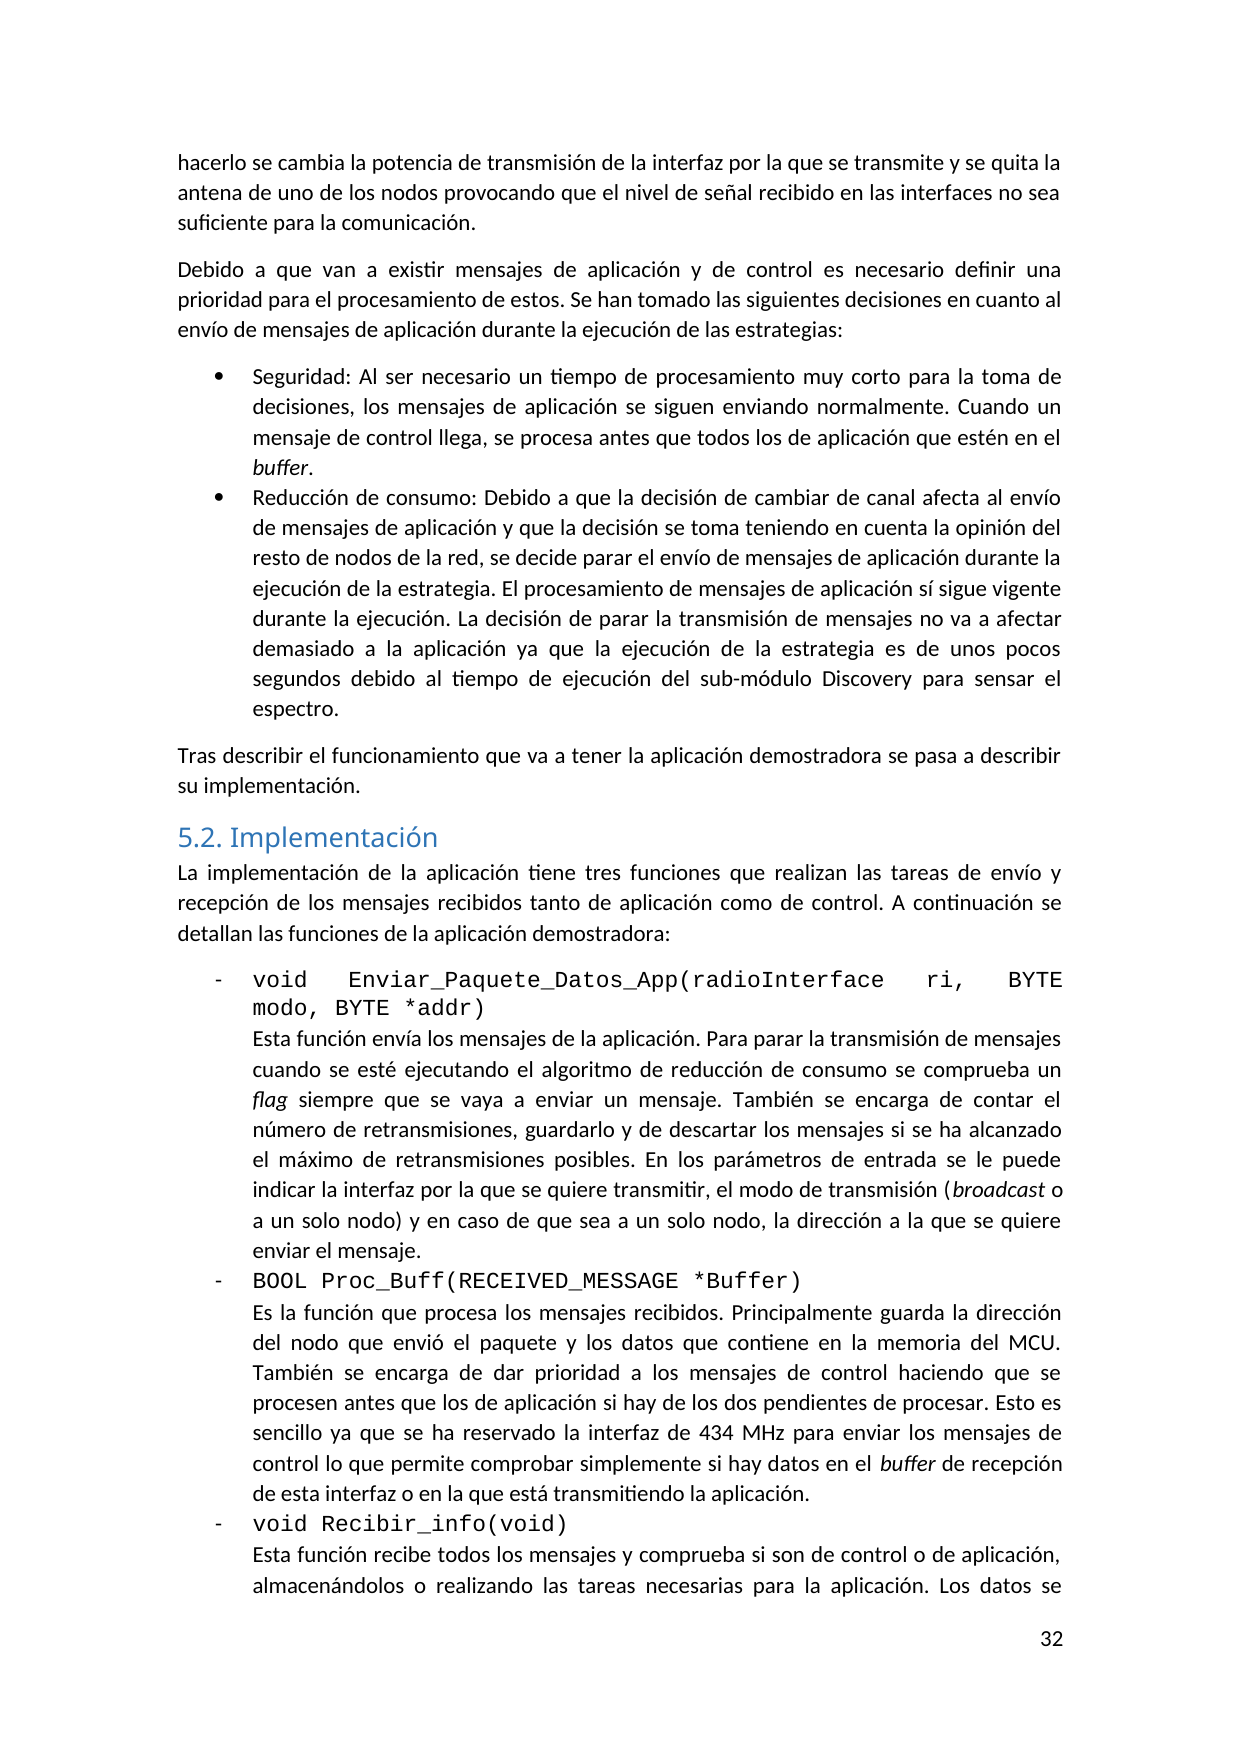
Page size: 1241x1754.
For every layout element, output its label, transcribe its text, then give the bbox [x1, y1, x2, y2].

subtitle Implementación [177, 818, 1063, 855]
text Debido a que van a existir mensajes de aplicación y de control es necesario definir una prioridad para el procesamiento de estos. Se han tomado las siguientes decisiones en cuanto al envío de mensajes de aplicación durante la ejecución de las estrategias: [177, 255, 1063, 343]
list void Enviar_Paquete_Datos_App(radioInterface ri, BYTE modo, BYTE *addr) [215, 966, 1063, 1023]
list BOOL Proc_Buff(RECEIVED_MESSAGE *Buffer) [215, 1266, 1063, 1295]
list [252, 1541, 1063, 1599]
list Esta función envía los mensajes de la aplicación. Para parar la transmisión de mensajes cuando se esté ejecutando el algoritmo de reducción de consumo se comprueba un flag siempre que se vaya a enviar un mensaje. También se encarga de contar el número de retransmisiones, guardarlo y de descartar los mensajes si se ha alcanzado el máximo de retransmisiones posibles. En los parámetros de entrada se le puede indicar la interfaz por la que se quiere transmitir, el modo de transmisión (broadcast o a un solo nodo) y en caso de que sea a un solo nodo, la dirección a la que se quiere enviar el mensaje. [252, 1024, 1063, 1264]
list Reducción de consumo: Debido a que la decisión de cambiar de canal afecta al envío de mensajes de aplicación y que la decisión se toma teniendo en cuenta la opinión del resto de nodos de la red, se decide parar el envío de mensajes de aplicación durante la ejecución de la estrategia. El procesamiento de mensajes de aplicación sí sigue vigente durante la ejecución. La decisión de parar la transmisión de mensajes no va a afectar demasiado a la aplicación ya que la ejecución de la estrategia es de unos pocos segundos debido al tiempo de ejecución del sub-módulo Discovery para sensar el espectro. [215, 483, 1063, 722]
list void Recibir_info(void) [215, 1509, 1063, 1538]
text La implementación de la aplicación tiene tres funciones que realizan las tareas de envío y recepción de los mensajes recibidos tanto de aplicación como de control. A continuación se detallan las funciones de la aplicación demostradora: [177, 858, 1063, 947]
list Es la función que procesa los mensajes recibidos. Principalmente guarda la dirección del nodo que envió el paquete y los datos que contiene en la memoria del MCU. También se encarga de dar prioridad a los mensajes de control haciendo que se procesen antes que los de aplicación si hay de los dos pendientes de procesar. Esto es sencillo ya que se ha reservado la interfaz de 434 MHz para enviar los mensajes de control lo que permite comprobar simplemente si hay datos en el buffer de recepción de esta interfaz o en la que está transmitiendo la aplicación. [252, 1298, 1063, 1507]
list Seguridad: Al ser necesario un tiempo de procesamiento muy corto para la toma de decisiones, los mensajes de aplicación se siguen enviando normalmente. Cuando un mensaje de control llega, se procesa antes que todos los de aplicación que estén en el buffer. [215, 362, 1063, 481]
text Tras describir el funcionamiento que va a tener la aplicación demostradora se pasa a describir su implementación. [177, 741, 1063, 799]
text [177, 148, 1063, 236]
